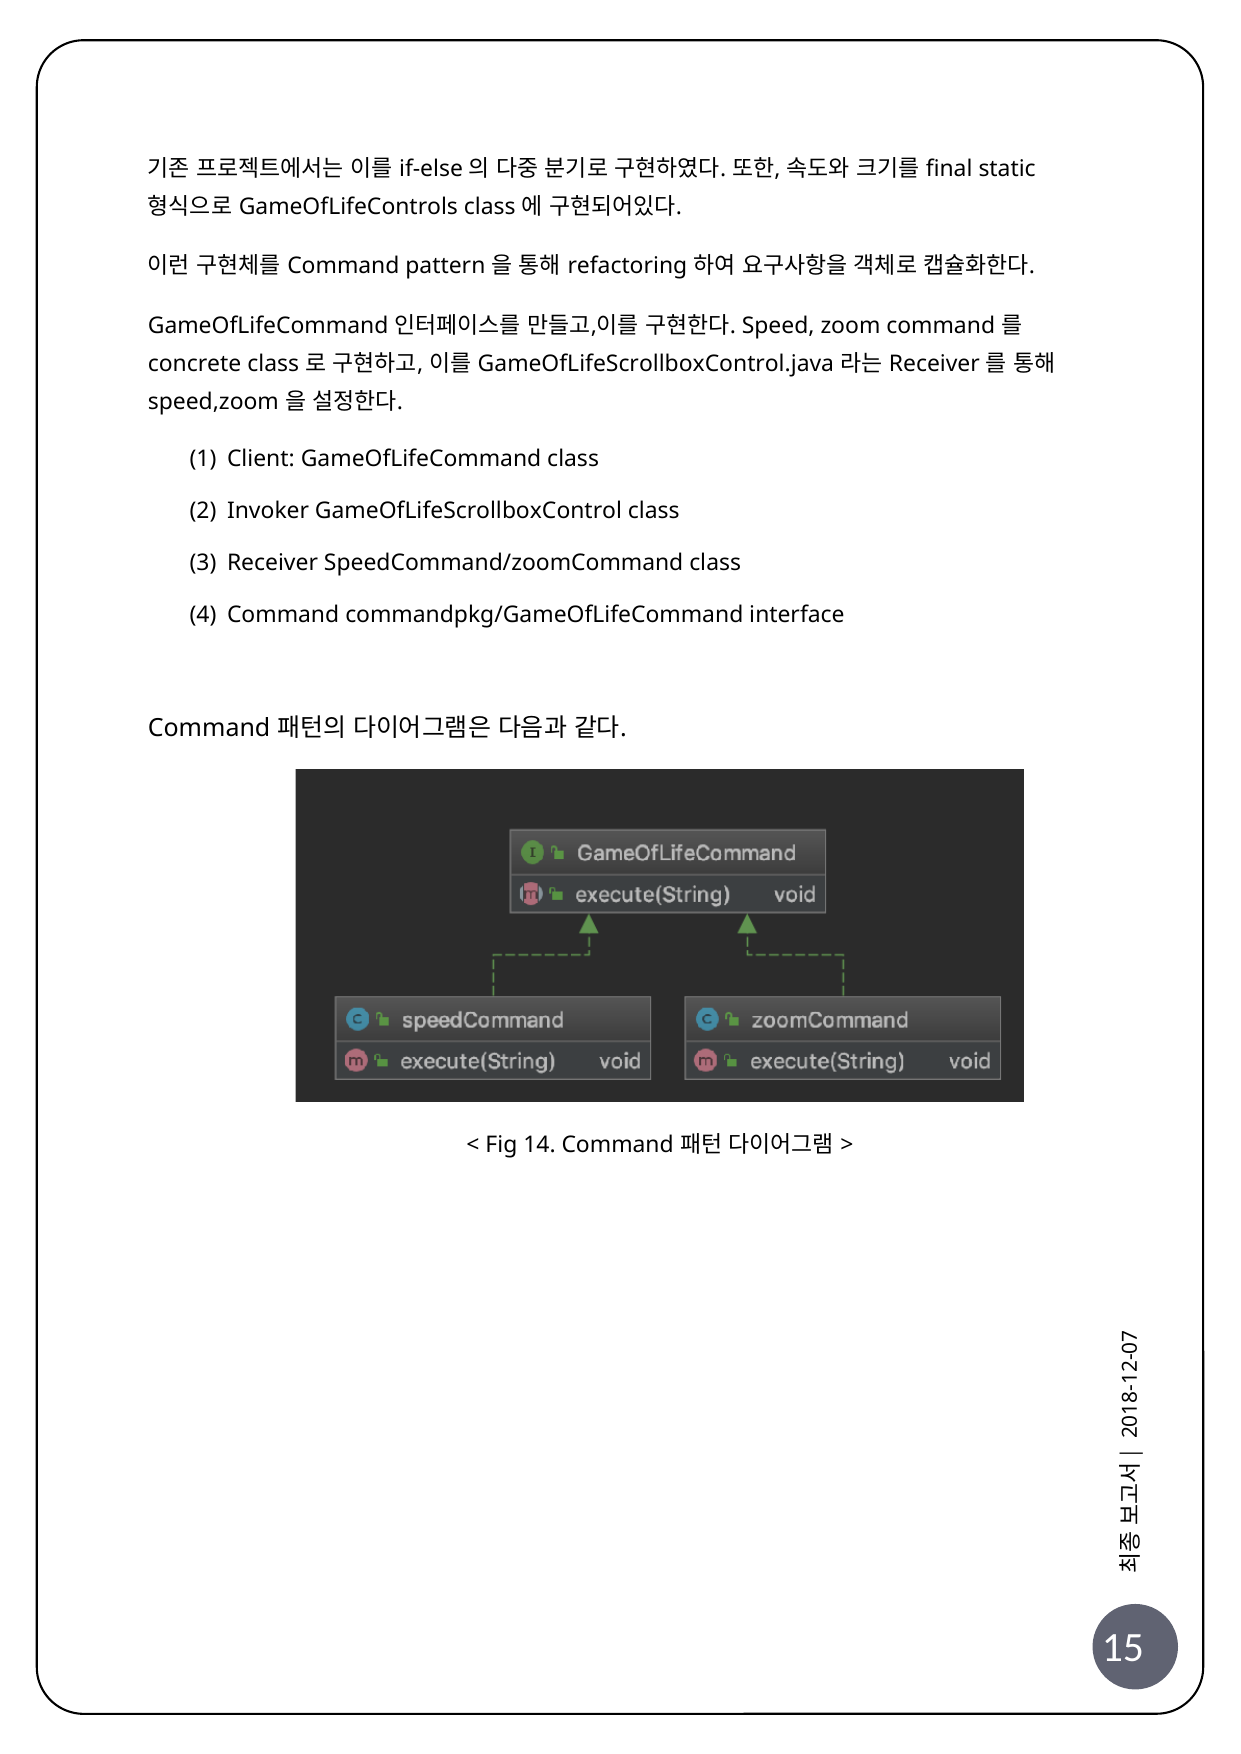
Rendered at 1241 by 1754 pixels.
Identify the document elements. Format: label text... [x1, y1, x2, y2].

text 기존 프로젝트에서는 이를 if-else 의 다중 분기로 구현하였다. 또한, 속도와 크기를 final static 형식으로 GameOfLifeControls class 에 구현되어있다. [148, 150, 1092, 222]
picture [295, 769, 1024, 1102]
list Command commandpkg/GameOfLifeCommand interface [189, 598, 1092, 630]
text 이런 구현체를 Command pattern 을 통해 refactoring 하여 요구사항을 객체로 캡슐화한다. [148, 247, 1092, 281]
list Receiver SpeedCommand/zoomCommand class [189, 546, 1092, 578]
text GameOfLifeCommand 인터페이스를 만들고,이를 구현한다. Speed, zoom command 를 concrete class 로 구현하고, 이를 GameOfLifeScrollboxControl.java 라는 Receiver 를 통해 speed,zoom 을 설정한다. [148, 307, 1092, 416]
list < Fig 14. Command 패턴 다이어그램 > [227, 1126, 1092, 1160]
list Invoker GameOfLifeScrollboxControl class [189, 494, 1092, 526]
text Command 패턴의 다이어그램은 다음과 같다. [148, 707, 1092, 743]
list Client: GameOfLifeCommand class [189, 442, 1092, 473]
